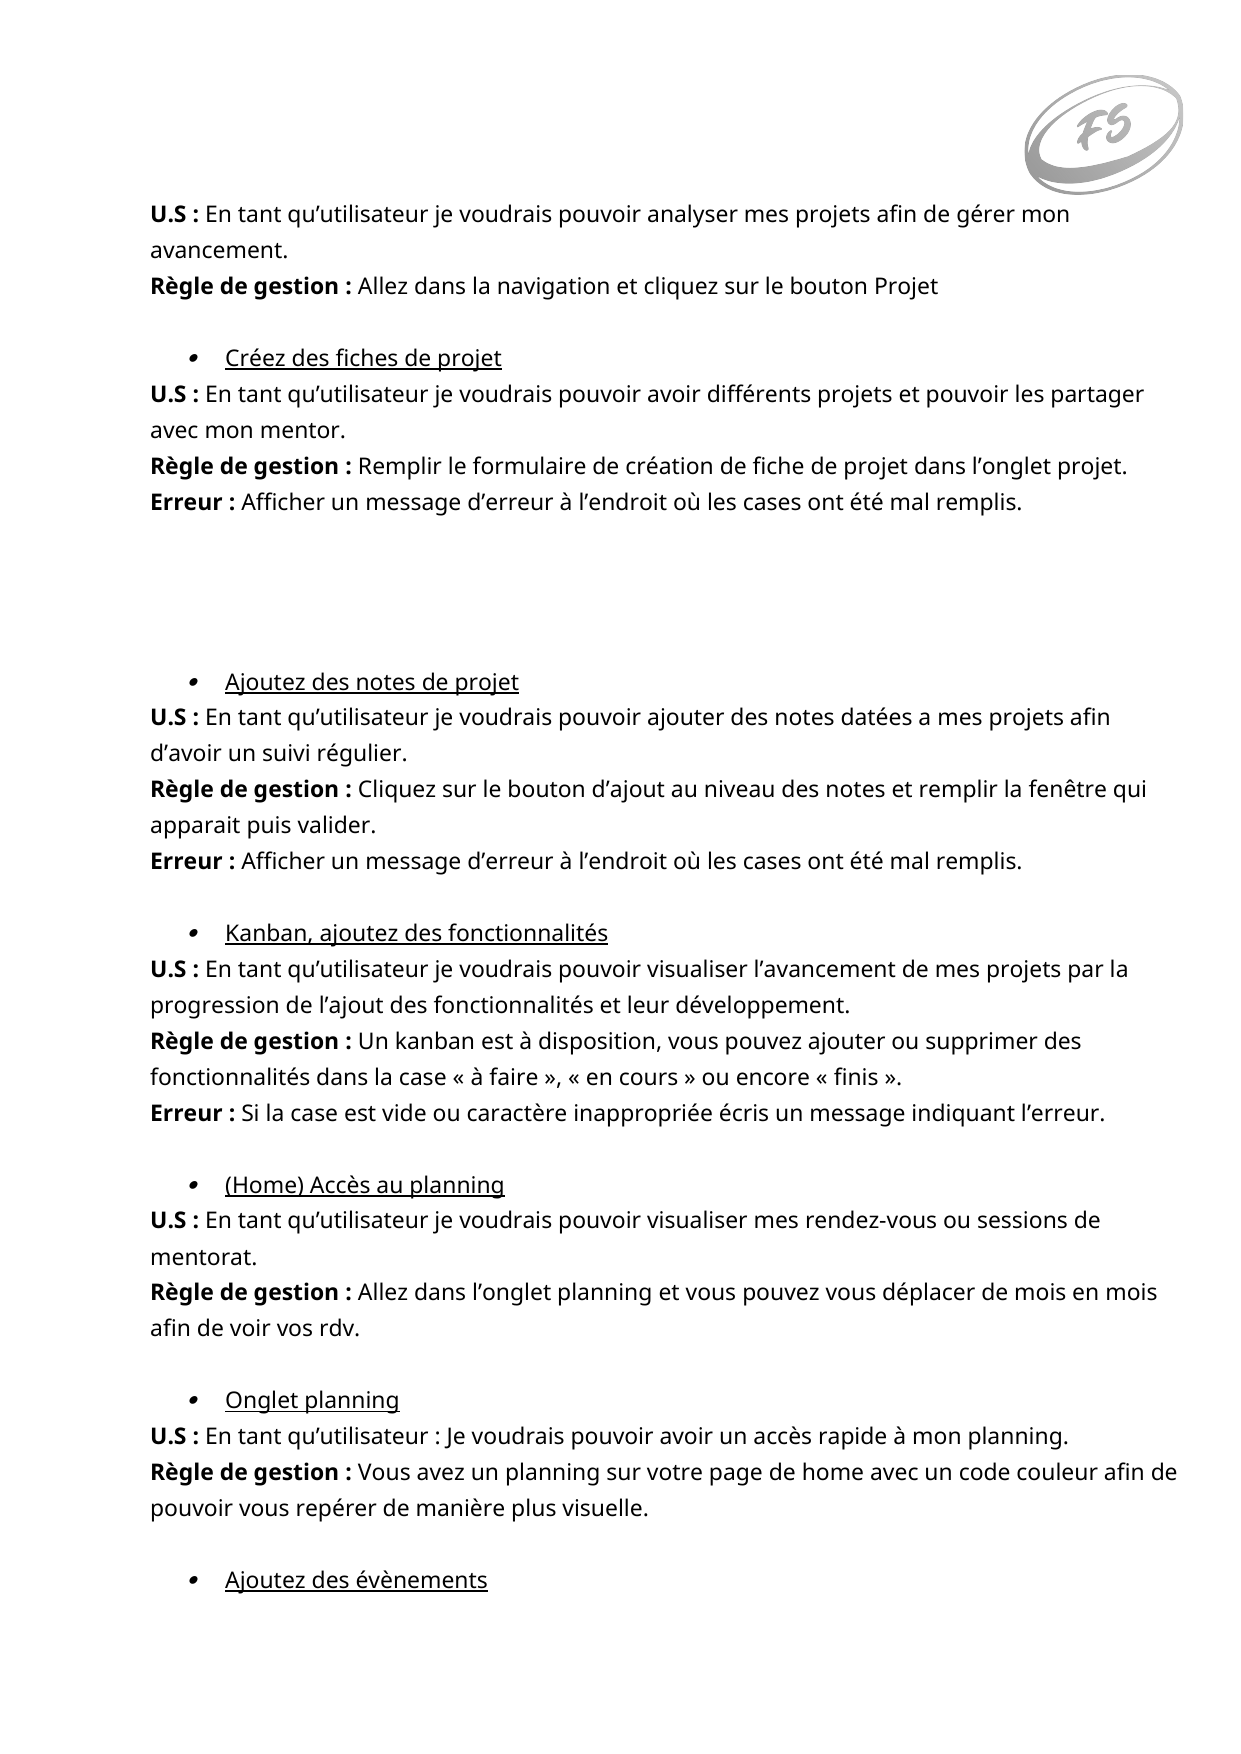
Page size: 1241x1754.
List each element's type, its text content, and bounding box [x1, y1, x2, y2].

text U.S : En tant qu’utilisateur je voudrais pouvoir analyser mes projets afin de gérer mon avancement. [150, 198, 1183, 265]
picture [1024, 75, 1184, 195]
text U.S : En tant qu’utilisateur je voudrais pouvoir avoir différents projets et pouvoir les partager avec mon mentor. [150, 378, 1183, 445]
text Erreur : Afficher un message d’erreur à l’endroit où les cases ont été mal remplis. [150, 486, 1183, 517]
list Créez des fiches de projet [187, 342, 1183, 373]
text Erreur : Si la case est vide ou caractère inappropriée écris un message indiquant l’erreur. [150, 1097, 1183, 1128]
list Kanban, ajoutez des fonctionnalités [187, 917, 1183, 948]
text Règle de gestion : Vous avez un planning sur votre page de home avec un code couleur afin de pouvoir vous repérer de manière plus visuelle. [150, 1456, 1183, 1523]
text U.S : En tant qu’utilisateur : Je voudrais pouvoir avoir un accès rapide à mon planning. [150, 1420, 1183, 1451]
text Règle de gestion : Un kanban est à disposition, vous pouvez ajouter ou supprimer des fonctionnalités dans la case « à faire », « en cours » ou encore « finis ». [150, 1025, 1183, 1092]
list Onglet planning [187, 1384, 1183, 1415]
text Règle de gestion : Remplir le formulaire de création de fiche de projet dans l’onglet projet. [150, 450, 1183, 481]
list Ajoutez des notes de projet [187, 665, 1183, 697]
list (Home) Accès au planning [187, 1168, 1183, 1200]
text U.S : En tant qu’utilisateur je voudrais pouvoir ajouter des notes datées a mes projets afin d’avoir un suivi régulier. [150, 701, 1183, 768]
text U.S : En tant qu’utilisateur je voudrais pouvoir visualiser l’avancement de mes projets par la progression de l’ajout des fonctionnalités et leur développement. [150, 953, 1183, 1020]
text Règle de gestion : Cliquez sur le bouton d’ajout au niveau des notes et remplir la fenêtre qui apparait puis valider. [150, 773, 1183, 840]
text Règle de gestion : Allez dans l’onglet planning et vous pouvez vous déplacer de mois en mois afin de voir vos rdv. [150, 1276, 1183, 1343]
text U.S : En tant qu’utilisateur je voudrais pouvoir visualiser mes rendez-vous ou sessions de mentorat. [150, 1204, 1183, 1272]
text Règle de gestion : Allez dans la navigation et cliquez sur le bouton Projet [150, 270, 1183, 301]
list Ajoutez des évènements [187, 1564, 1183, 1595]
text Erreur : Afficher un message d’erreur à l’endroit où les cases ont été mal remplis. [150, 845, 1183, 876]
